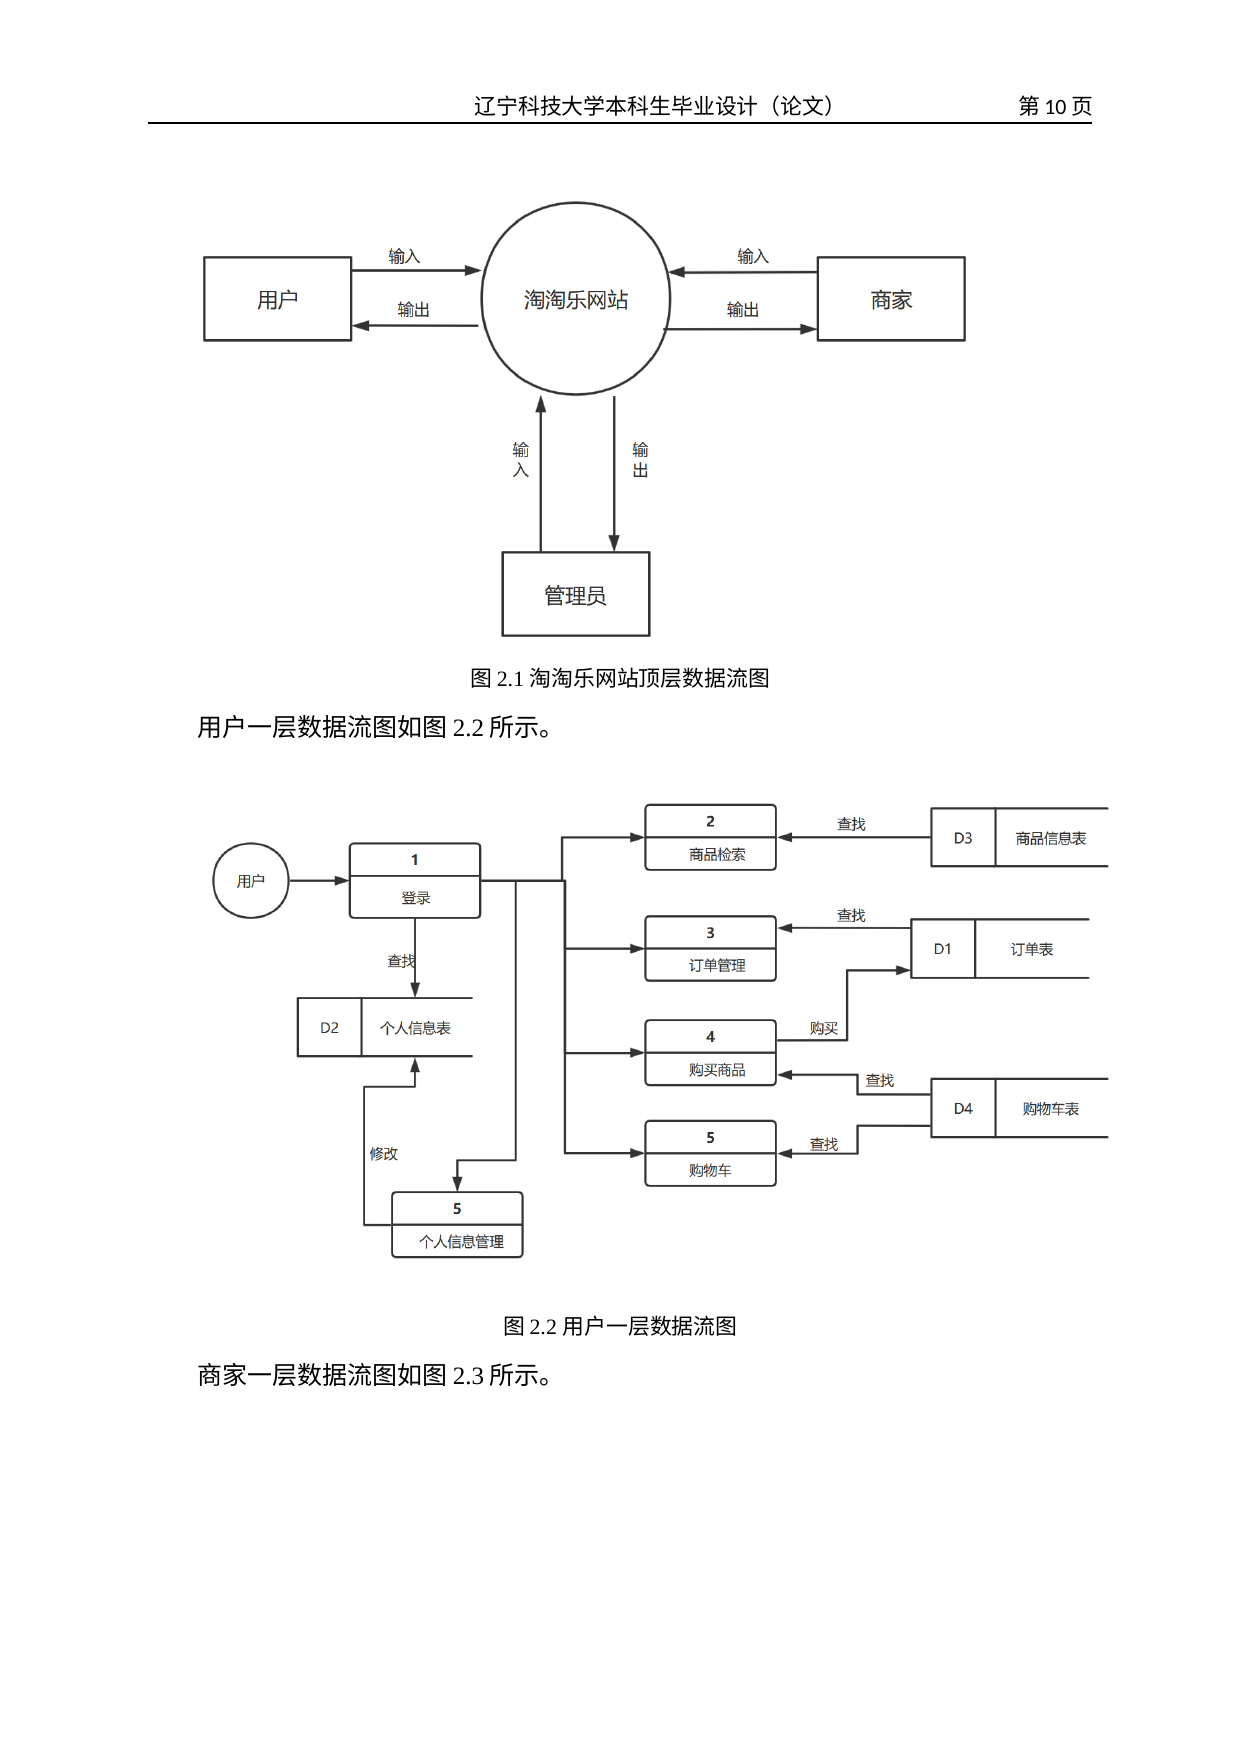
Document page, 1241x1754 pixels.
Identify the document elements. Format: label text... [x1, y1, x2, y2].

text 用户一层数据流图如图2.2所示。 [148, 693, 1092, 758]
text 商家一层数据流图如图2.3所示。 [148, 1341, 1092, 1406]
picture [197, 192, 980, 647]
text 图2.1 淘淘乐网站顶层数据流图 [148, 661, 1092, 693]
text 图2.2 用户一层数据流图 [148, 1309, 1092, 1341]
picture [197, 776, 1143, 1267]
